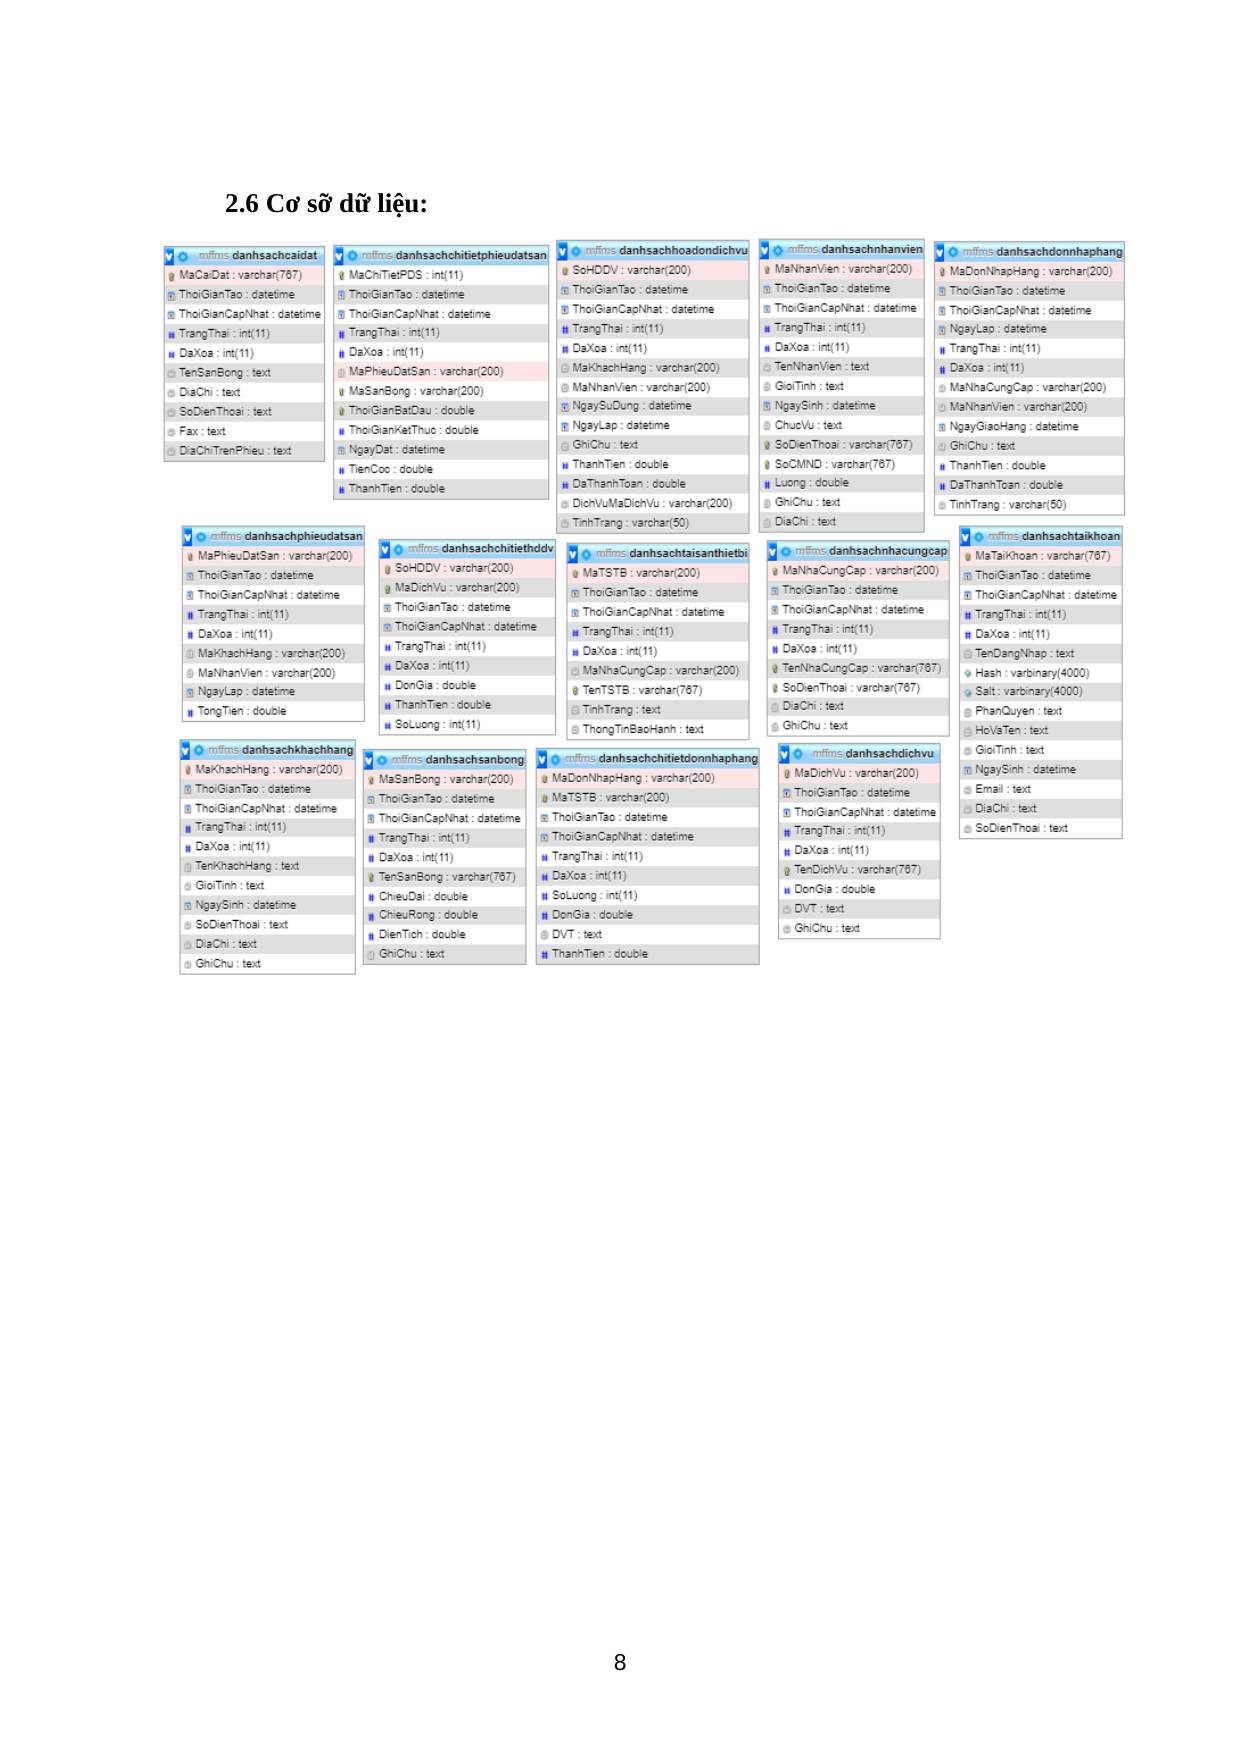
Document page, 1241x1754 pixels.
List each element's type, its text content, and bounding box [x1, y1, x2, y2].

picture [150, 235, 1141, 981]
subtitle 2.6 Cơ sỡ dữ liệu: [150, 187, 1090, 219]
